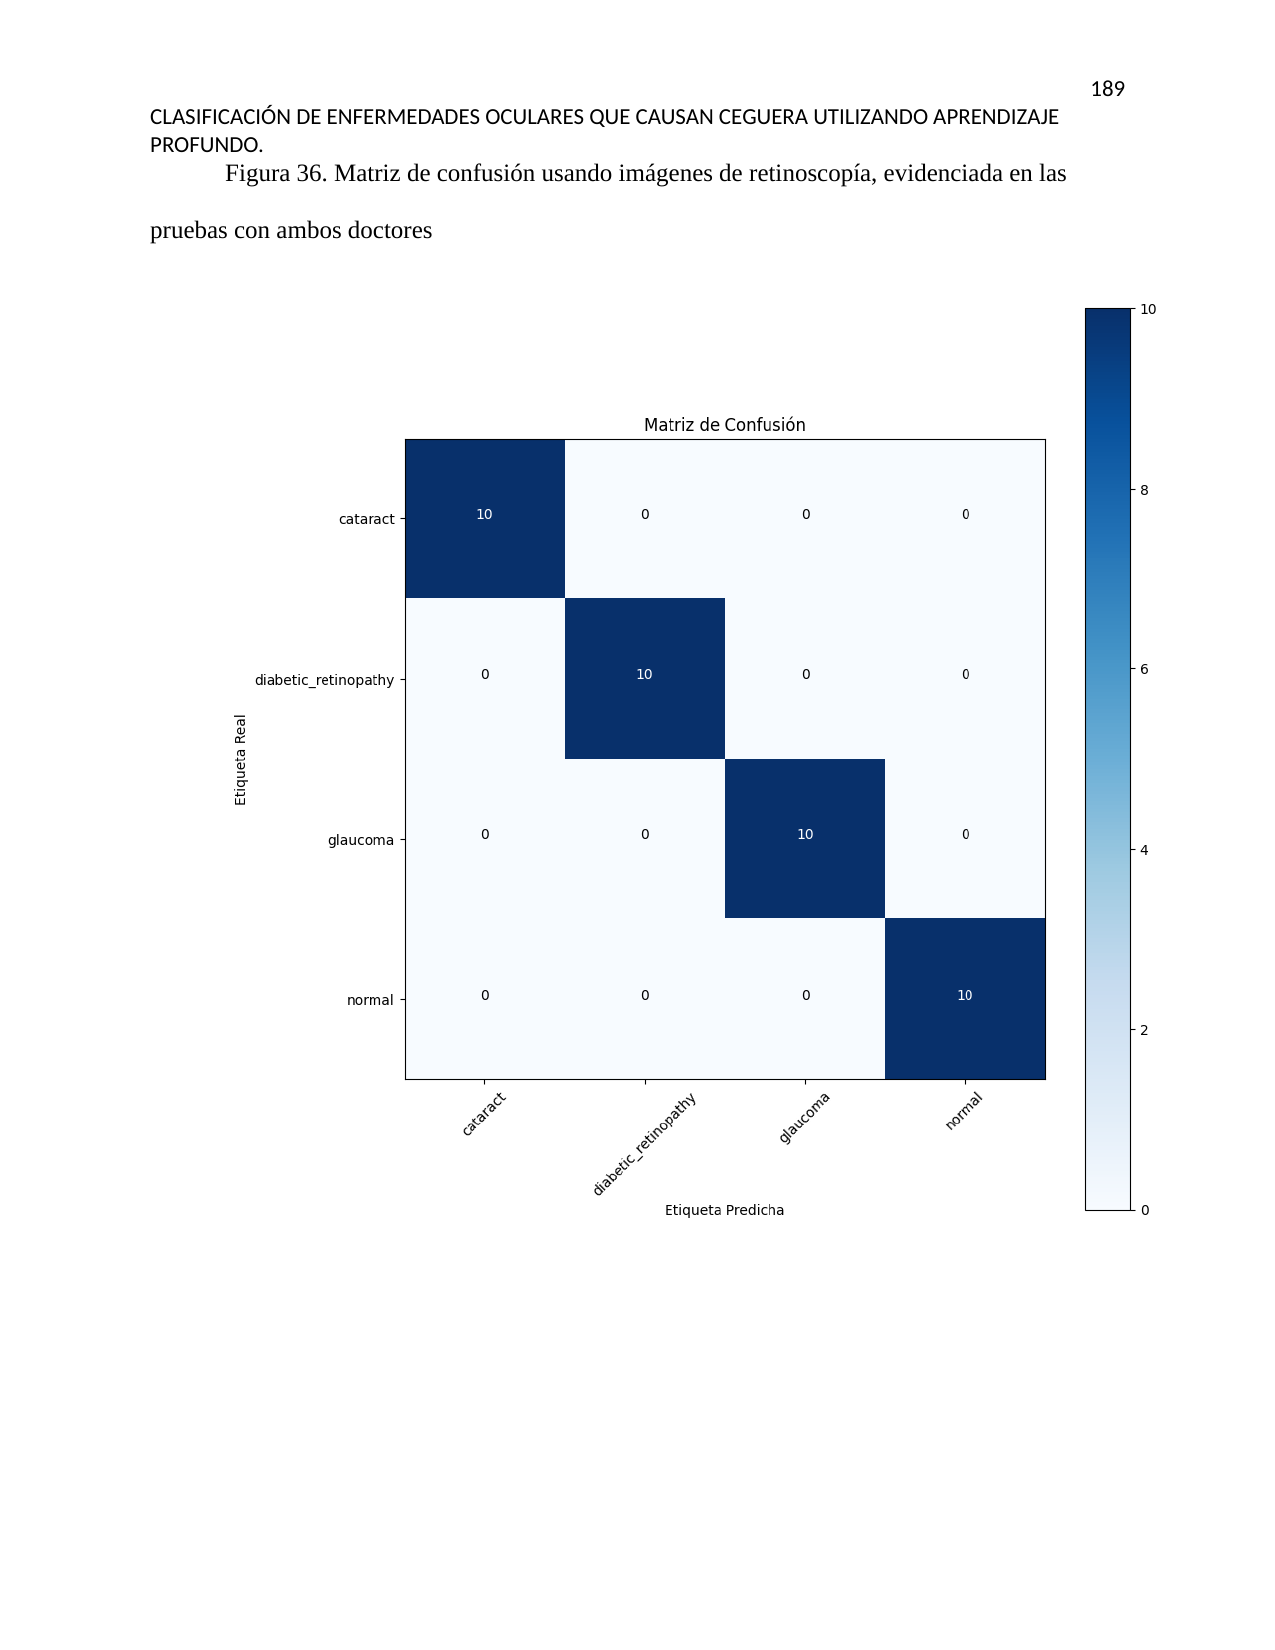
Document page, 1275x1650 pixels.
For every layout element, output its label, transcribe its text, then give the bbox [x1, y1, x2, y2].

text Figura 36. Matriz de confusión usando imágenes de retinoscopía, evidenciada en las pruebas con ambos doctores [150, 158, 1125, 244]
picture [225, 293, 1166, 1227]
